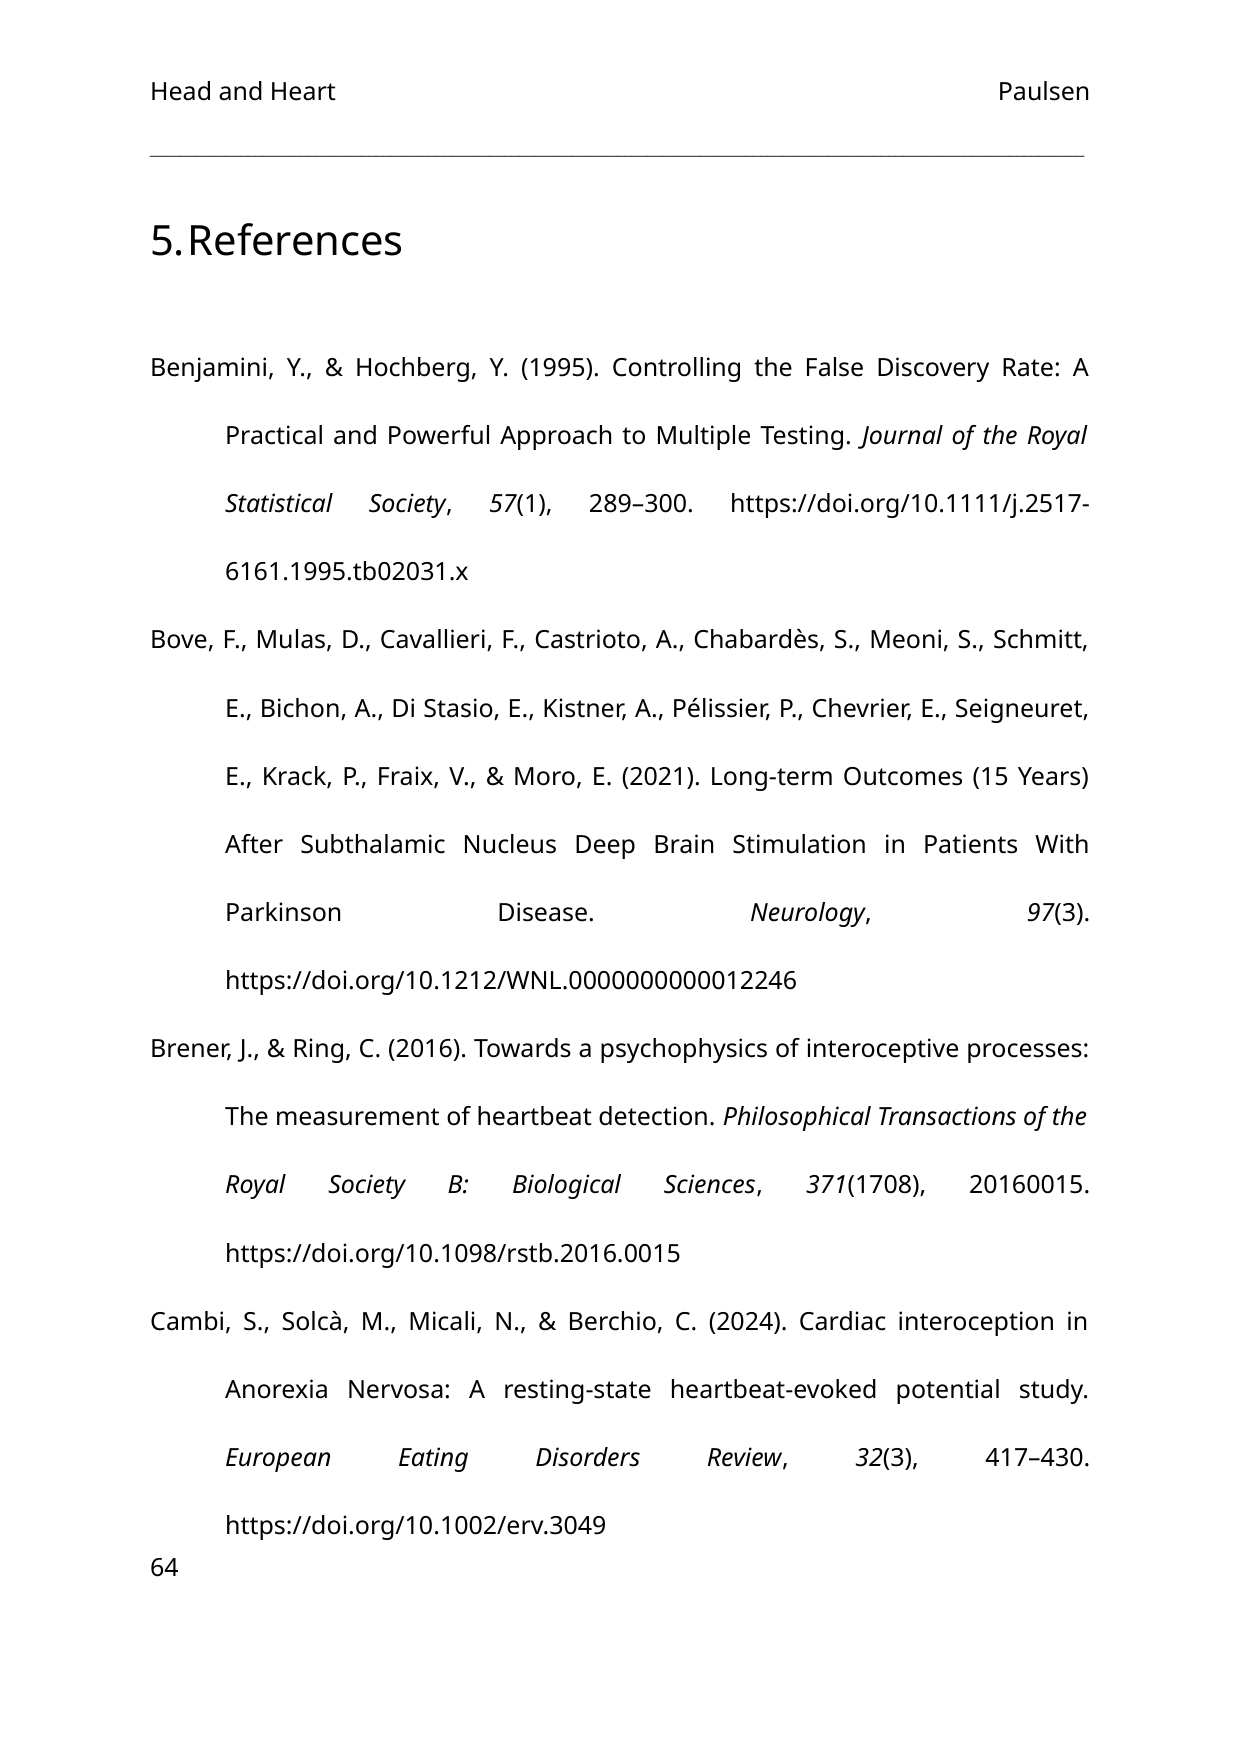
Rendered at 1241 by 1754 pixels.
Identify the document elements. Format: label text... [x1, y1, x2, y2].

text Cambi, S., Solcà, M., Micali, N., & Berchio, C. (2024). Cardiac interoception in Anorexia Nervosa: A resting‐state heartbeat‐evoked potential study. European Eating Disorders Review, 32(3), 417–430. https://doi.org/10.1002/erv.3049 [150, 1303, 1090, 1542]
text Bove, F., Mulas, D., Cavallieri, F., Castrioto, A., Chabardès, S., Meoni, S., Schmitt, E., Bichon, A., Di Stasio, E., Kistner, A., Pélissier, P., Chevrier, E., Seigneuret, E., Krack, P., Fraix, V., & Moro, E. (2021). Long-term Outcomes (15 Years) After Subthalamic Nucleus Deep Brain Stimulation in Patients With Parkinson Disease. Neurology, 97(3). https://doi.org/10.1212/WNL.0000000000012246 [150, 622, 1090, 997]
subtitle References [150, 211, 1090, 268]
text Brener, J., & Ring, C. (2016). Towards a psychophysics of interoceptive processes: The measurement of heartbeat detection. Philosophical Transactions of the Royal Society B: Biological Sciences, 371(1708), 20160015. https://doi.org/10.1098/rstb.2016.0015 [150, 1031, 1090, 1269]
text Benjamini, Y., & Hochberg, Y. (1995). Controlling the False Discovery Rate: A Practical and Powerful Approach to Multiple Testing. Journal of the Royal Statistical Society, 57(1), 289–300. https://doi.org/10.1111/j.2517-6161.1995.tb02031.x [150, 349, 1090, 588]
